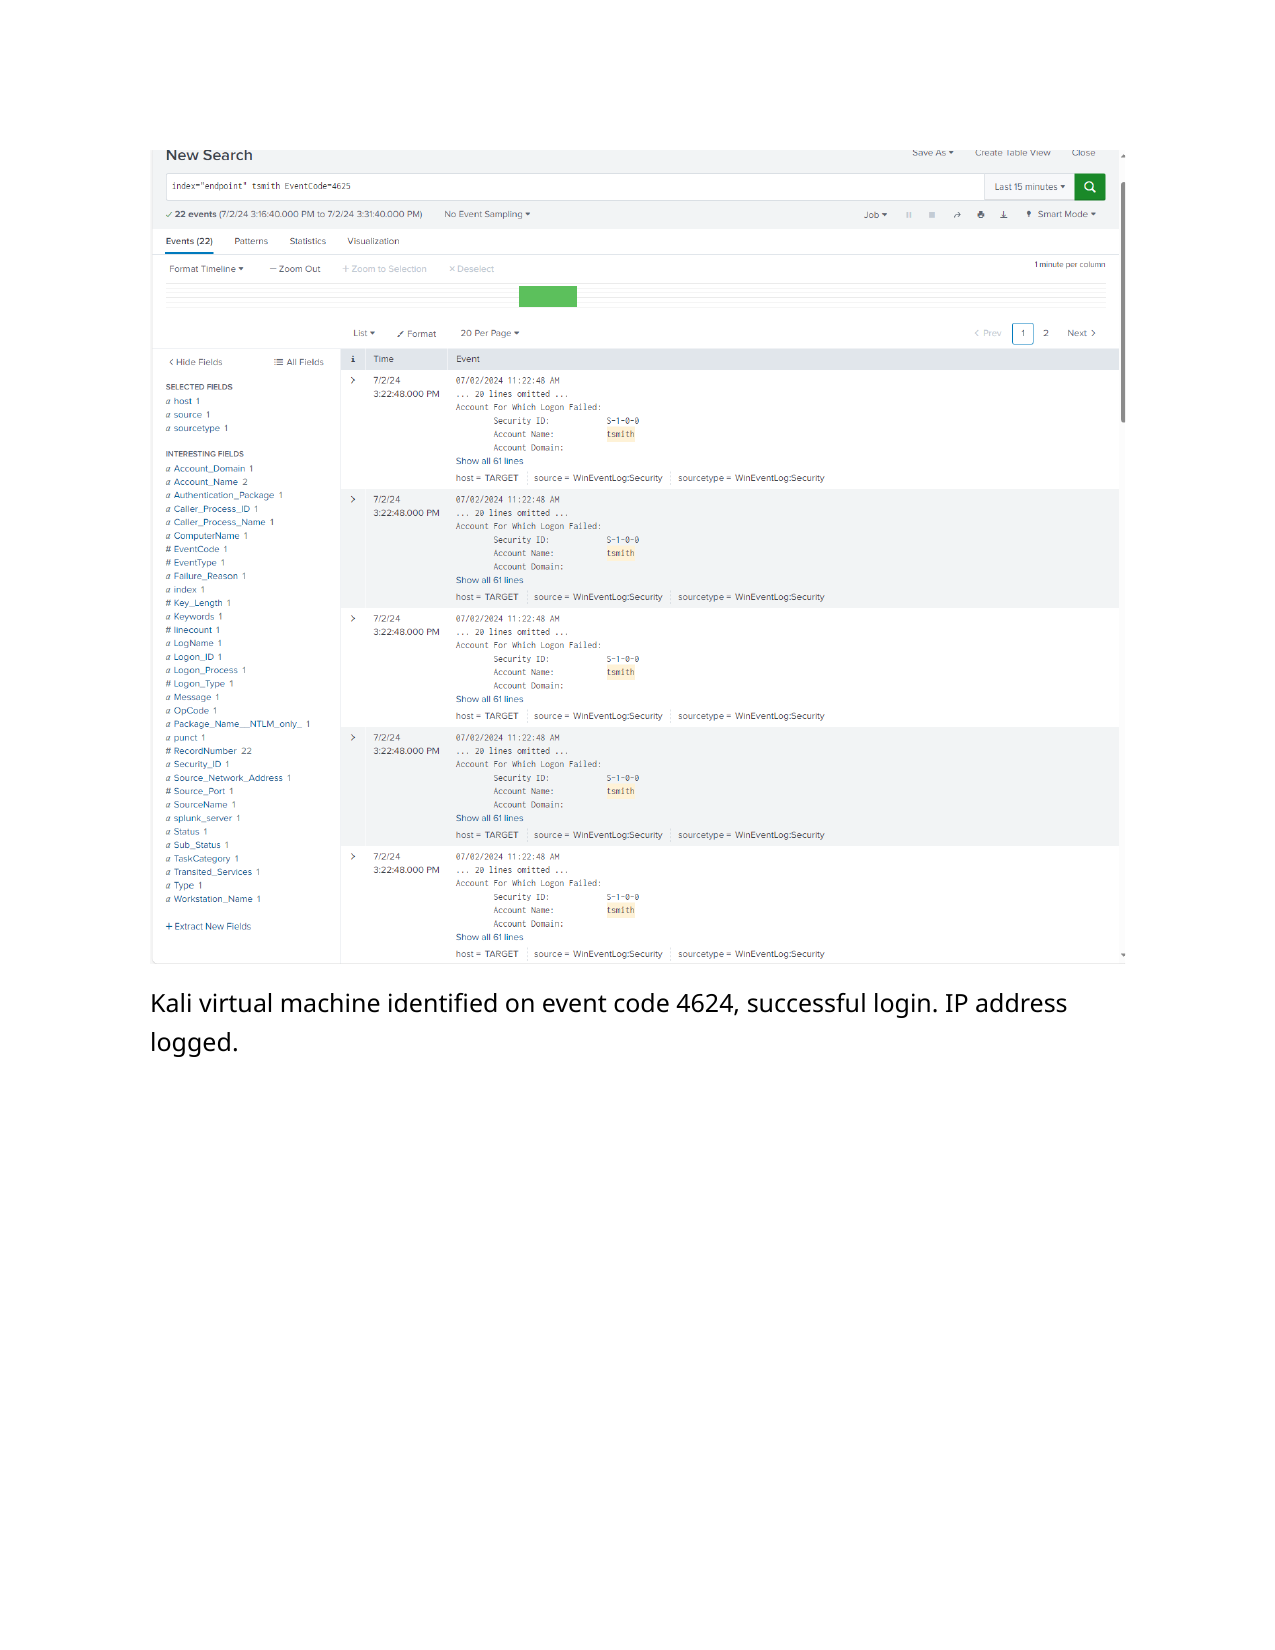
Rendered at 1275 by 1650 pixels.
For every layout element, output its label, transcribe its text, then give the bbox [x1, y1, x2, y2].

picture [150, 150, 1125, 964]
text Kali virtual machine identified on event code 4624, successful login. IP address logged. [150, 986, 1125, 1059]
